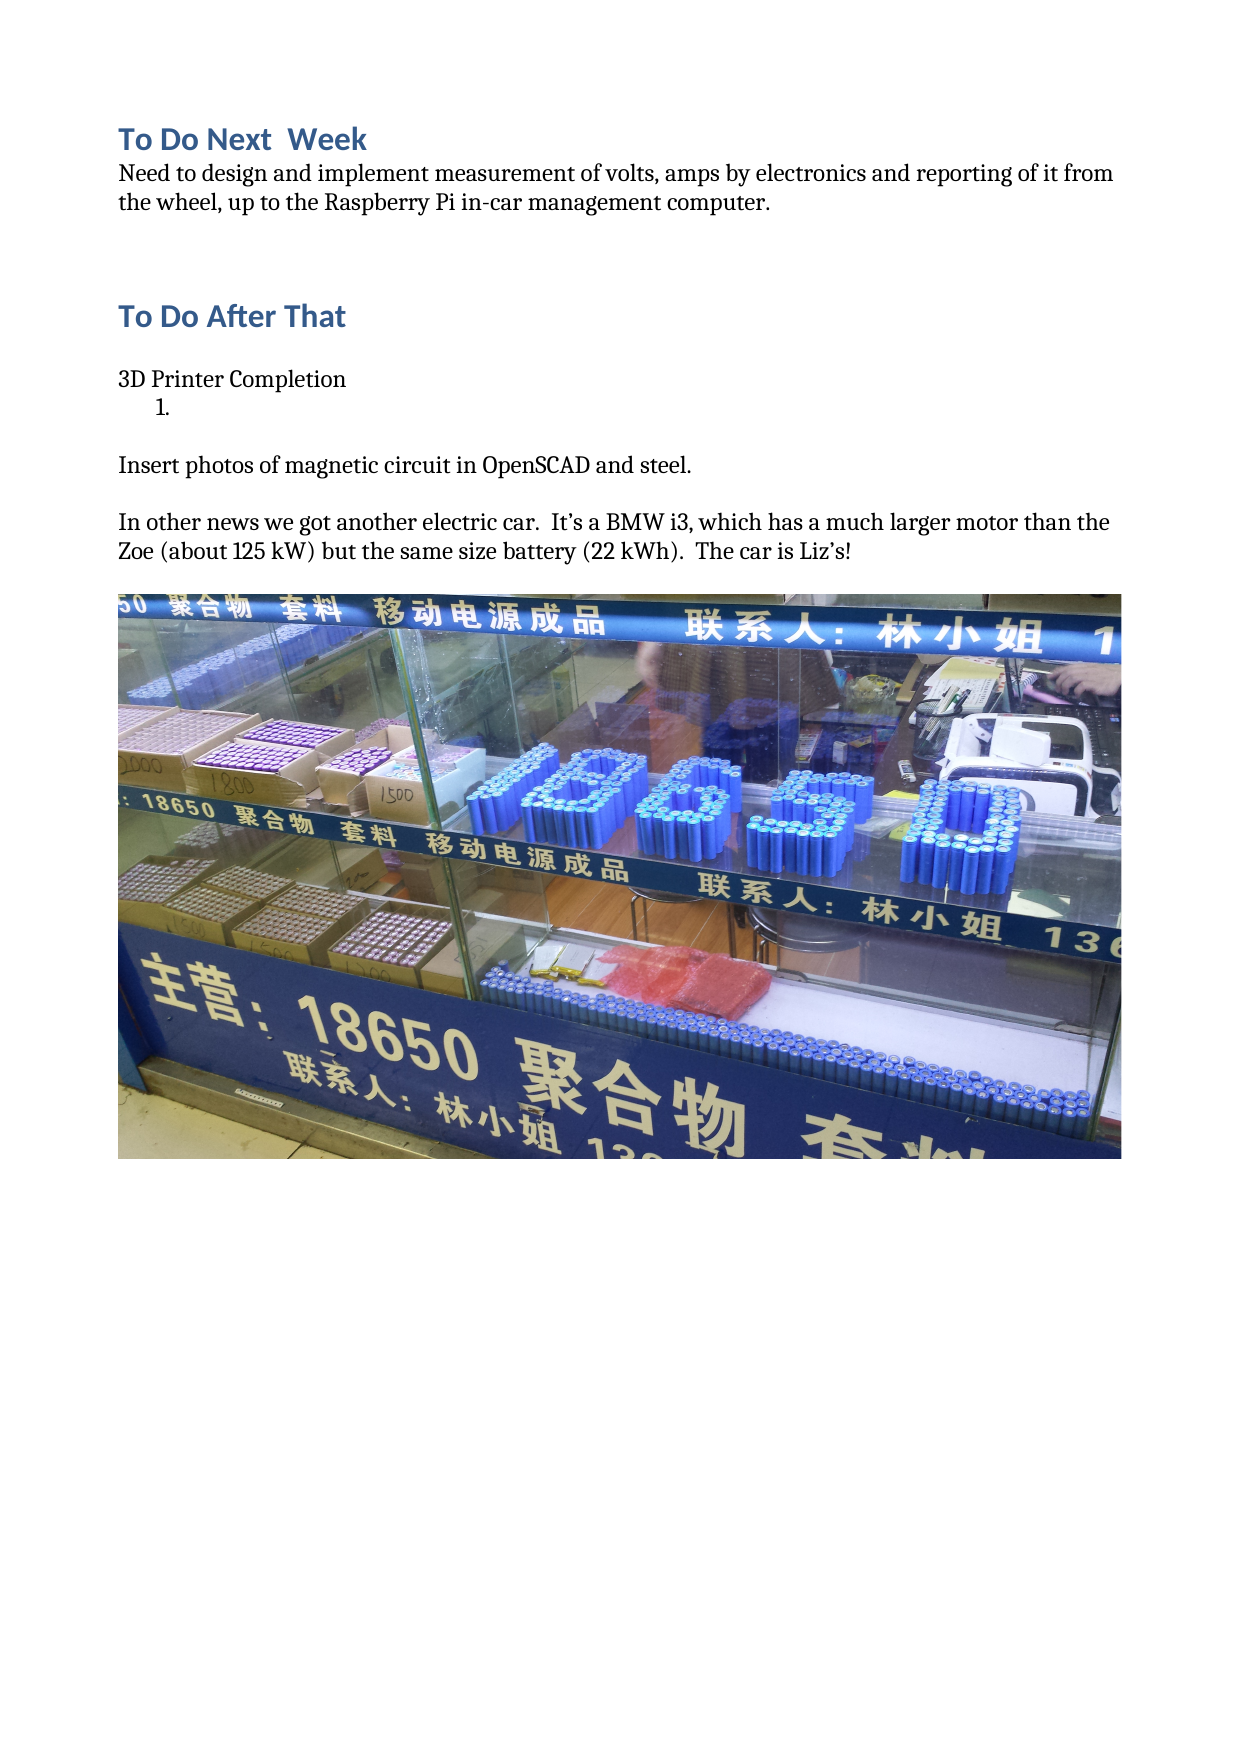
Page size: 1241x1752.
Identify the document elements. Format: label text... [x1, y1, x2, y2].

text In other news we got another electric car. It’s a BMW i3, which has a much larger motor than the Zoe (about 125 kW) but the same size battery (22 kWh). The car is Liz’s! [118, 508, 1122, 566]
subtitle To Do Next Week [118, 118, 1122, 159]
picture [118, 594, 1122, 1159]
subtitle To Do After That [118, 295, 1122, 336]
text Need to design and implement measurement of volts, amps by electronics and reporting of it from the wheel, up to the Raspberry Pi in-car management computer. [118, 159, 1122, 216]
text Insert photos of magnetic circuit in OpenSCAD and steel. [118, 451, 1122, 479]
text 3D Printer Completion [118, 364, 1122, 393]
